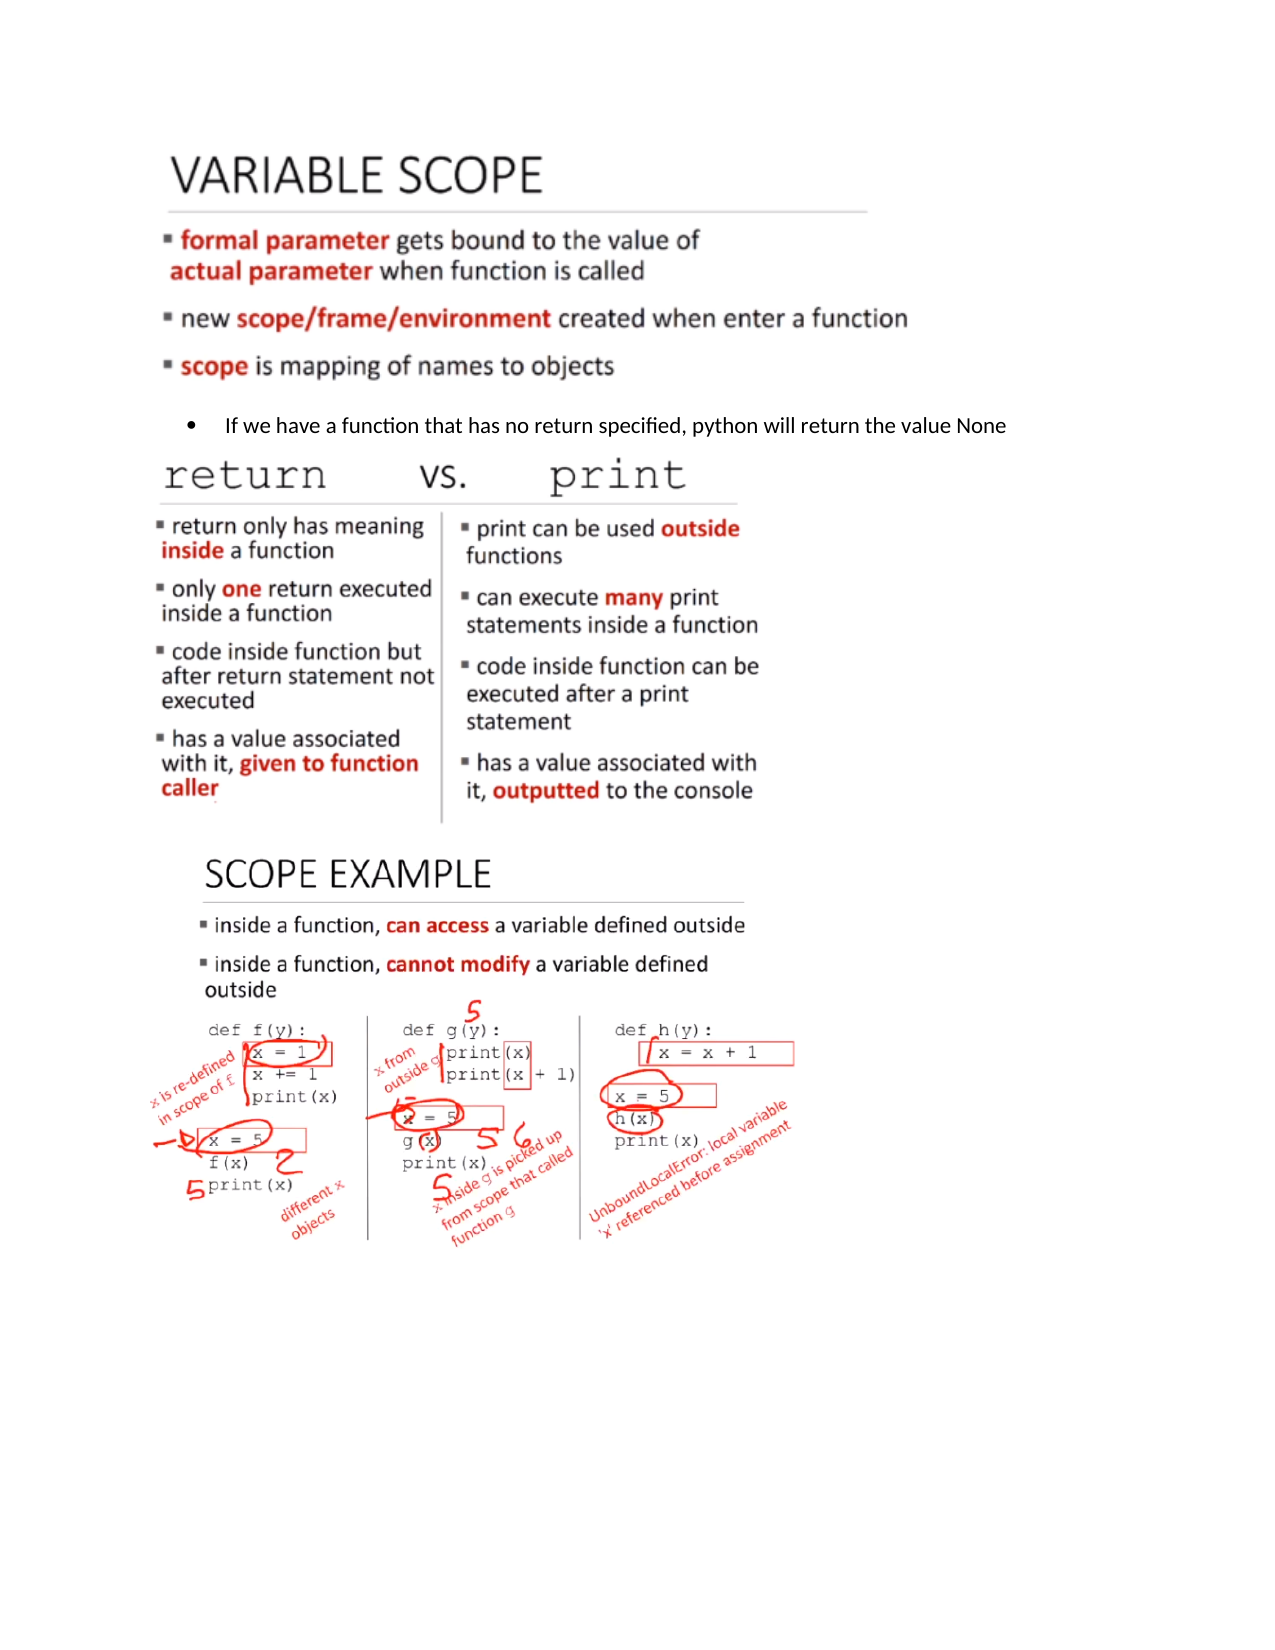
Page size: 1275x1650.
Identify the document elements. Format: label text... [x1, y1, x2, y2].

picture [150, 457, 764, 826]
list If we have a function that has no return specified, python will return the value None [187, 411, 1125, 439]
picture [150, 844, 796, 1249]
picture [150, 150, 914, 393]
